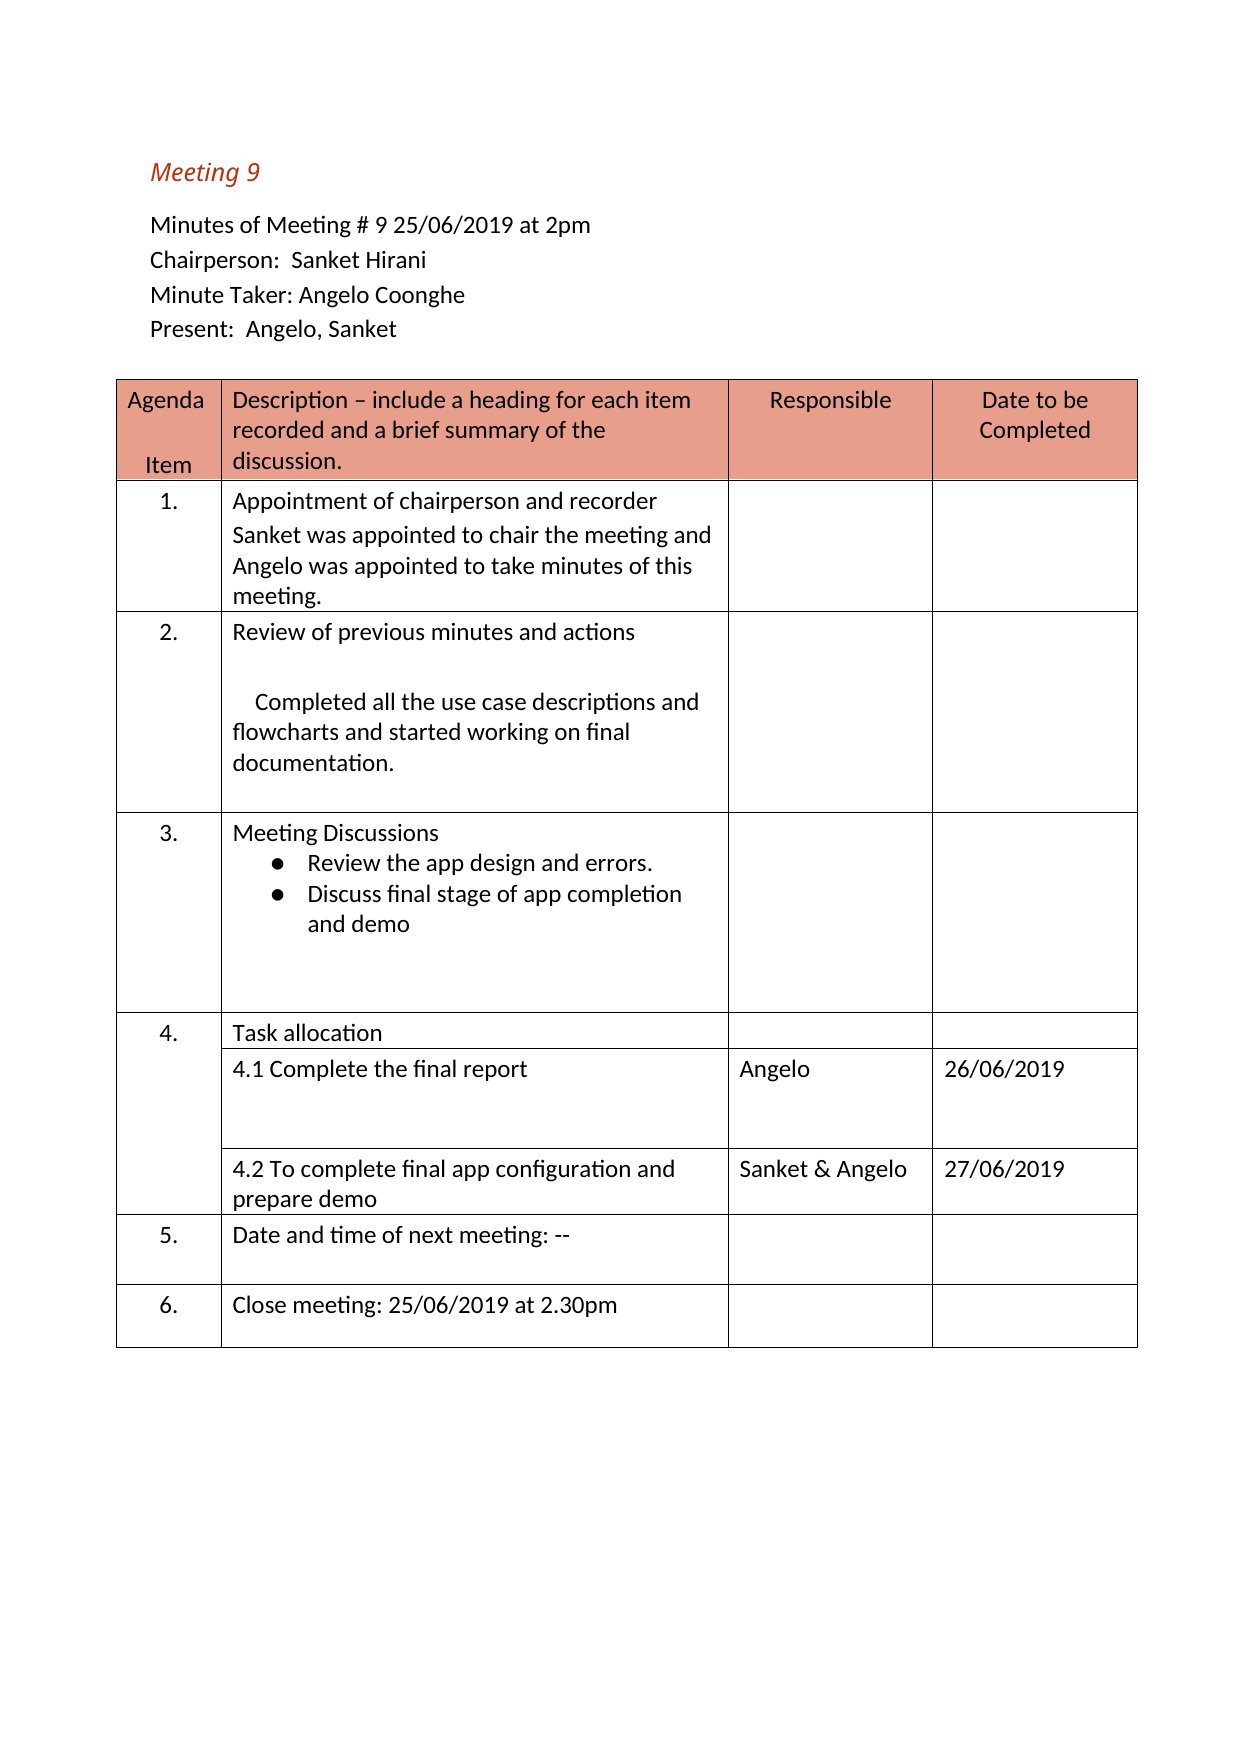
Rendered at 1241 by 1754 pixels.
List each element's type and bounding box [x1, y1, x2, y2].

table_cell [933, 1049, 1137, 1148]
table_cell [933, 481, 1137, 611]
table_cell [117, 1013, 221, 1214]
table_cell [933, 813, 1137, 1012]
table_cell [222, 1013, 728, 1048]
table_header [222, 380, 728, 479]
table_cell [222, 813, 728, 1012]
table_cell [729, 1215, 932, 1284]
table_cell [729, 481, 932, 611]
table_cell [117, 813, 221, 1012]
table_cell [729, 612, 932, 812]
table_cell [222, 1285, 728, 1347]
table_cell [117, 612, 221, 812]
table_cell [222, 1149, 728, 1214]
table_cell [117, 1285, 221, 1347]
table_cell [729, 1049, 932, 1148]
table_cell [933, 1149, 1137, 1214]
table_cell [729, 1285, 932, 1347]
table_cell [117, 1215, 221, 1284]
table_cell [222, 1049, 728, 1148]
table_cell [933, 1285, 1137, 1347]
table_header [729, 380, 932, 479]
table_cell [222, 1215, 728, 1284]
table_cell [222, 481, 728, 611]
table_header [933, 380, 1137, 479]
table_cell [729, 813, 932, 1012]
table_cell [117, 481, 221, 611]
table_cell [729, 1013, 932, 1048]
table_cell [933, 612, 1137, 812]
table_cell [222, 612, 728, 812]
table_cell [933, 1013, 1137, 1048]
table_header [117, 380, 221, 479]
table_cell [933, 1215, 1137, 1284]
table_cell [729, 1149, 932, 1214]
